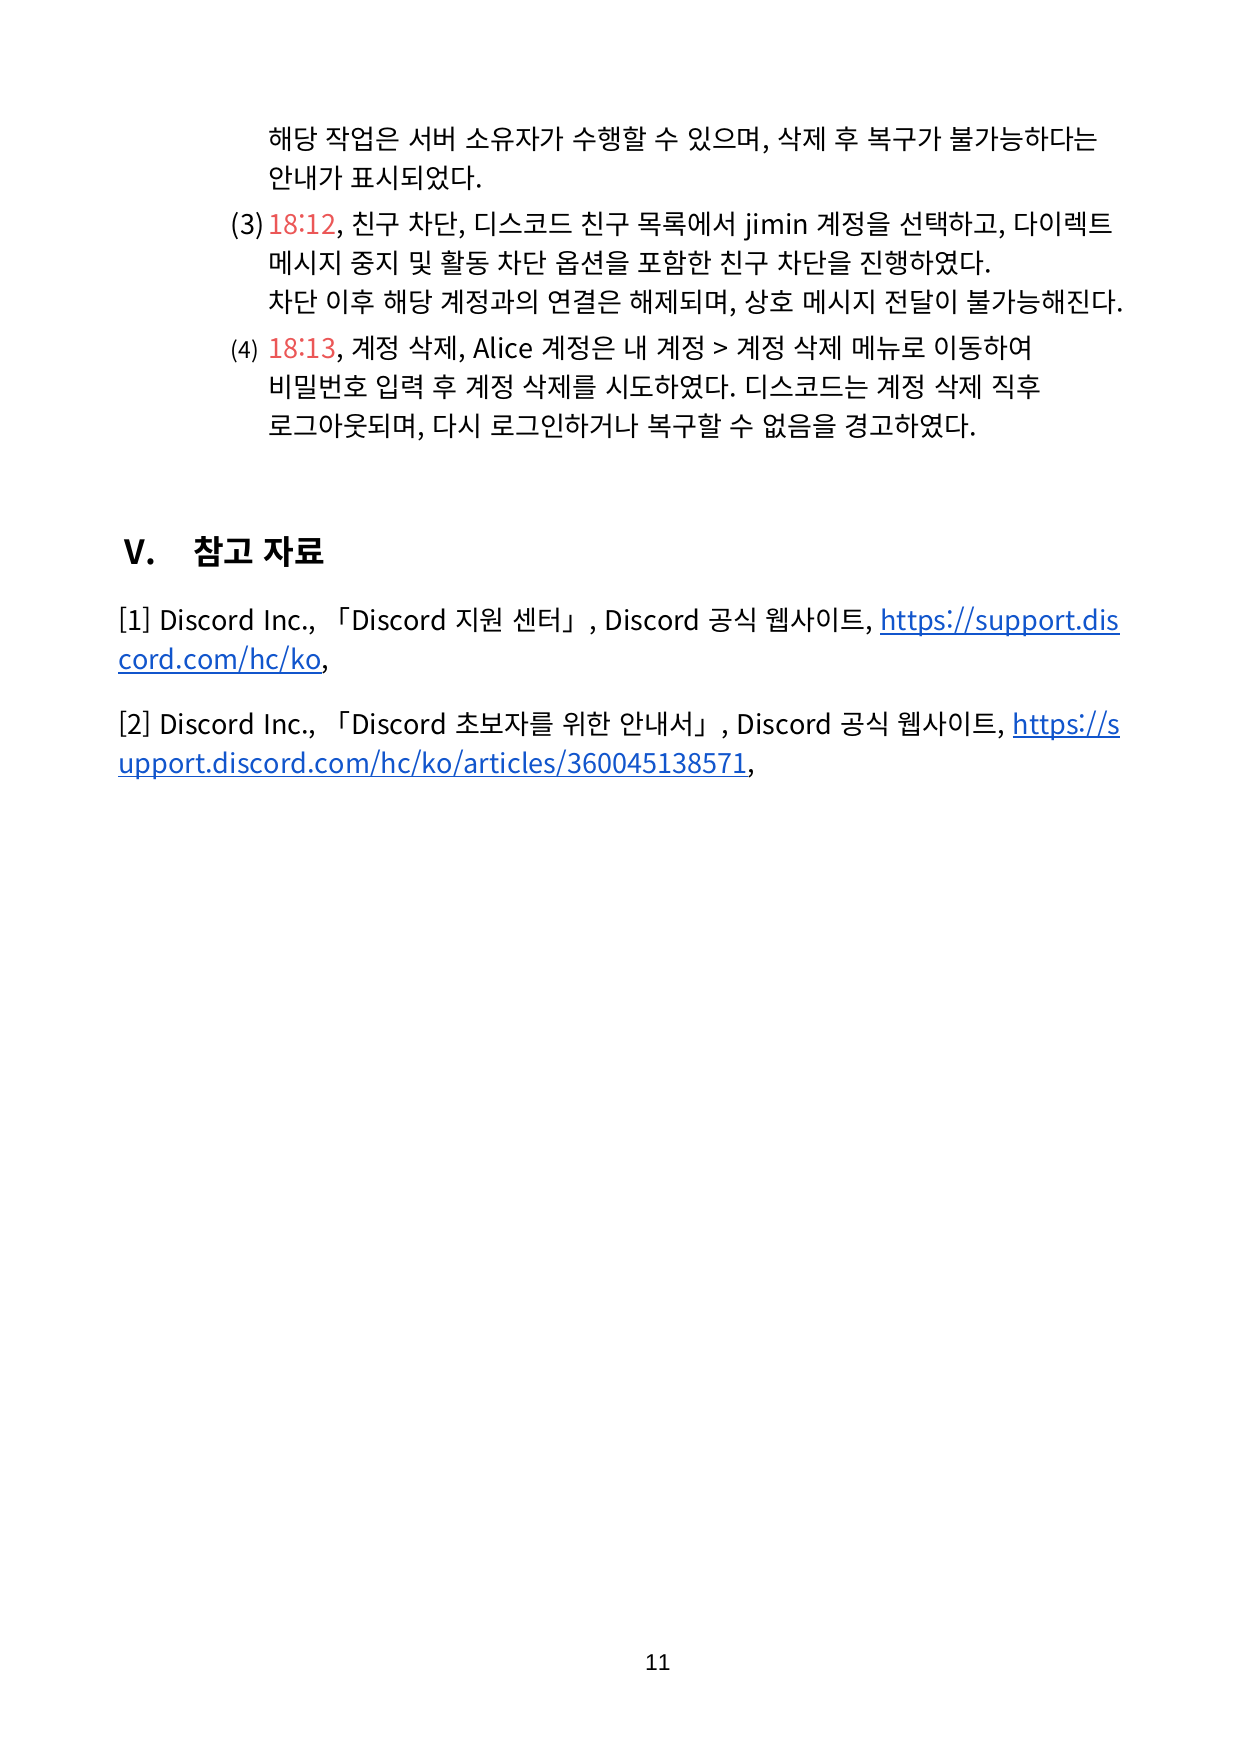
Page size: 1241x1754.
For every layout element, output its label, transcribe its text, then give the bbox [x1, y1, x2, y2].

subtitle 참고 자료 [156, 526, 1122, 574]
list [231, 118, 1122, 197]
list 18:12, 친구 차단, 디스코드 친구 목록에서 jimin 계정을 선택하고, 다이렉트 메시지 중지 및 활동 차단 옵션을 포함한 친구 차단을 진행하였다. 차단 이후 해당 계정과의 연결은 해제되며, 상호 메시지 전달이 불가능해진다. [231, 203, 1122, 321]
list 18:13, 계정 삭제, Alice 계정은 내 계정 > 계정 삭제 메뉴로 이동하여 비밀번호 입력 후 계정 삭제를 시도하였다. 디스코드는 계정 삭제 직후 로그아웃되며, 다시 로그인하거나 복구할 수 없음을 경고하였다. [231, 327, 1122, 445]
text [2] Discord Inc., 「Discord 초보자를 위한 안내서」, Discord 공식 웹사이트, https://support.discord.com/hc/ko/articles/360045138571, [118, 703, 1122, 807]
text [1] Discord Inc., 「Discord 지원 센터」, Discord 공식 웹사이트, https://support.discord.com/hc/ko, [118, 599, 1122, 678]
